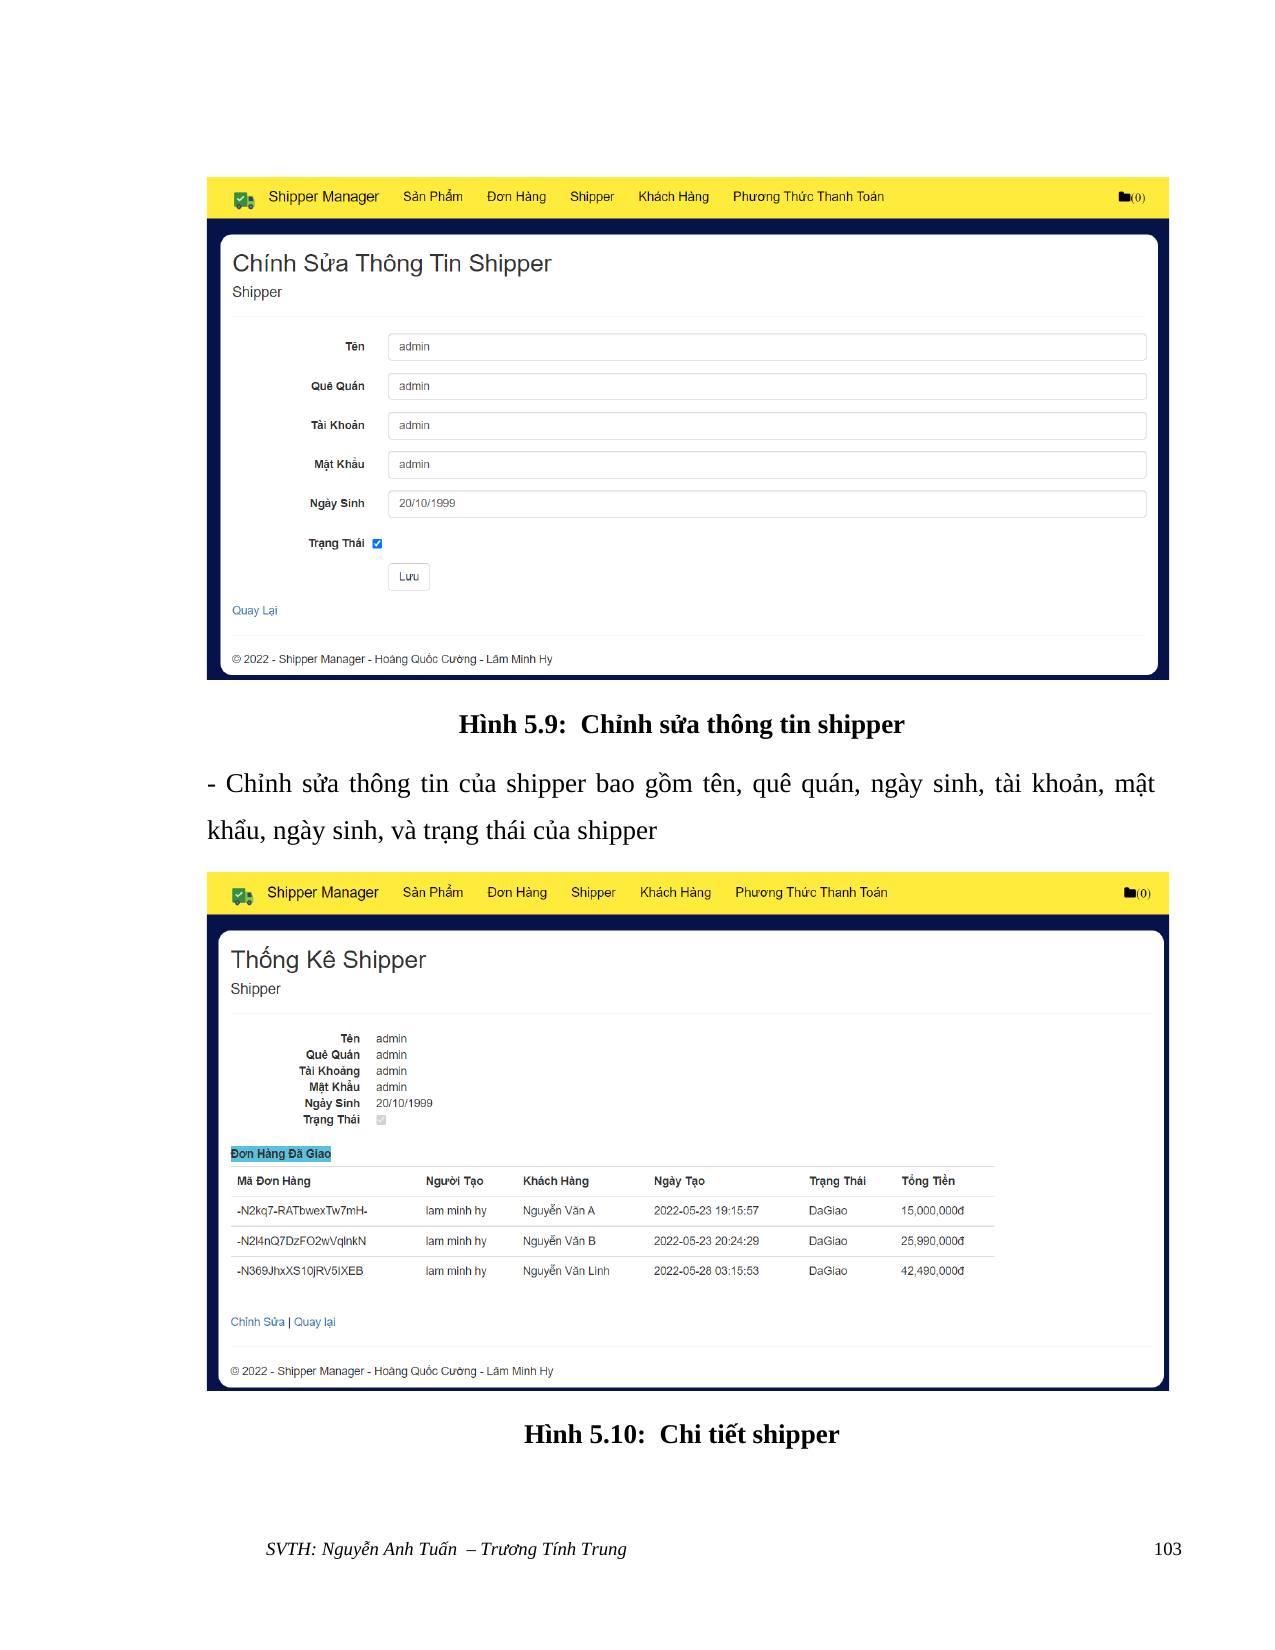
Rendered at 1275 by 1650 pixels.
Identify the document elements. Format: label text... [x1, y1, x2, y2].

text - Chỉnh sửa thông tin của shipper bao gồm tên, quê quán, ngày sinh, tài khoản, mật khẩu, ngày sinh, và trạng thái của shipper [207, 767, 1157, 845]
text Chỉnh sửa thông tin shipper [207, 708, 1157, 739]
picture [206, 177, 1170, 680]
picture [206, 872, 1170, 1391]
text Chi tiết shipper [207, 1419, 1157, 1450]
